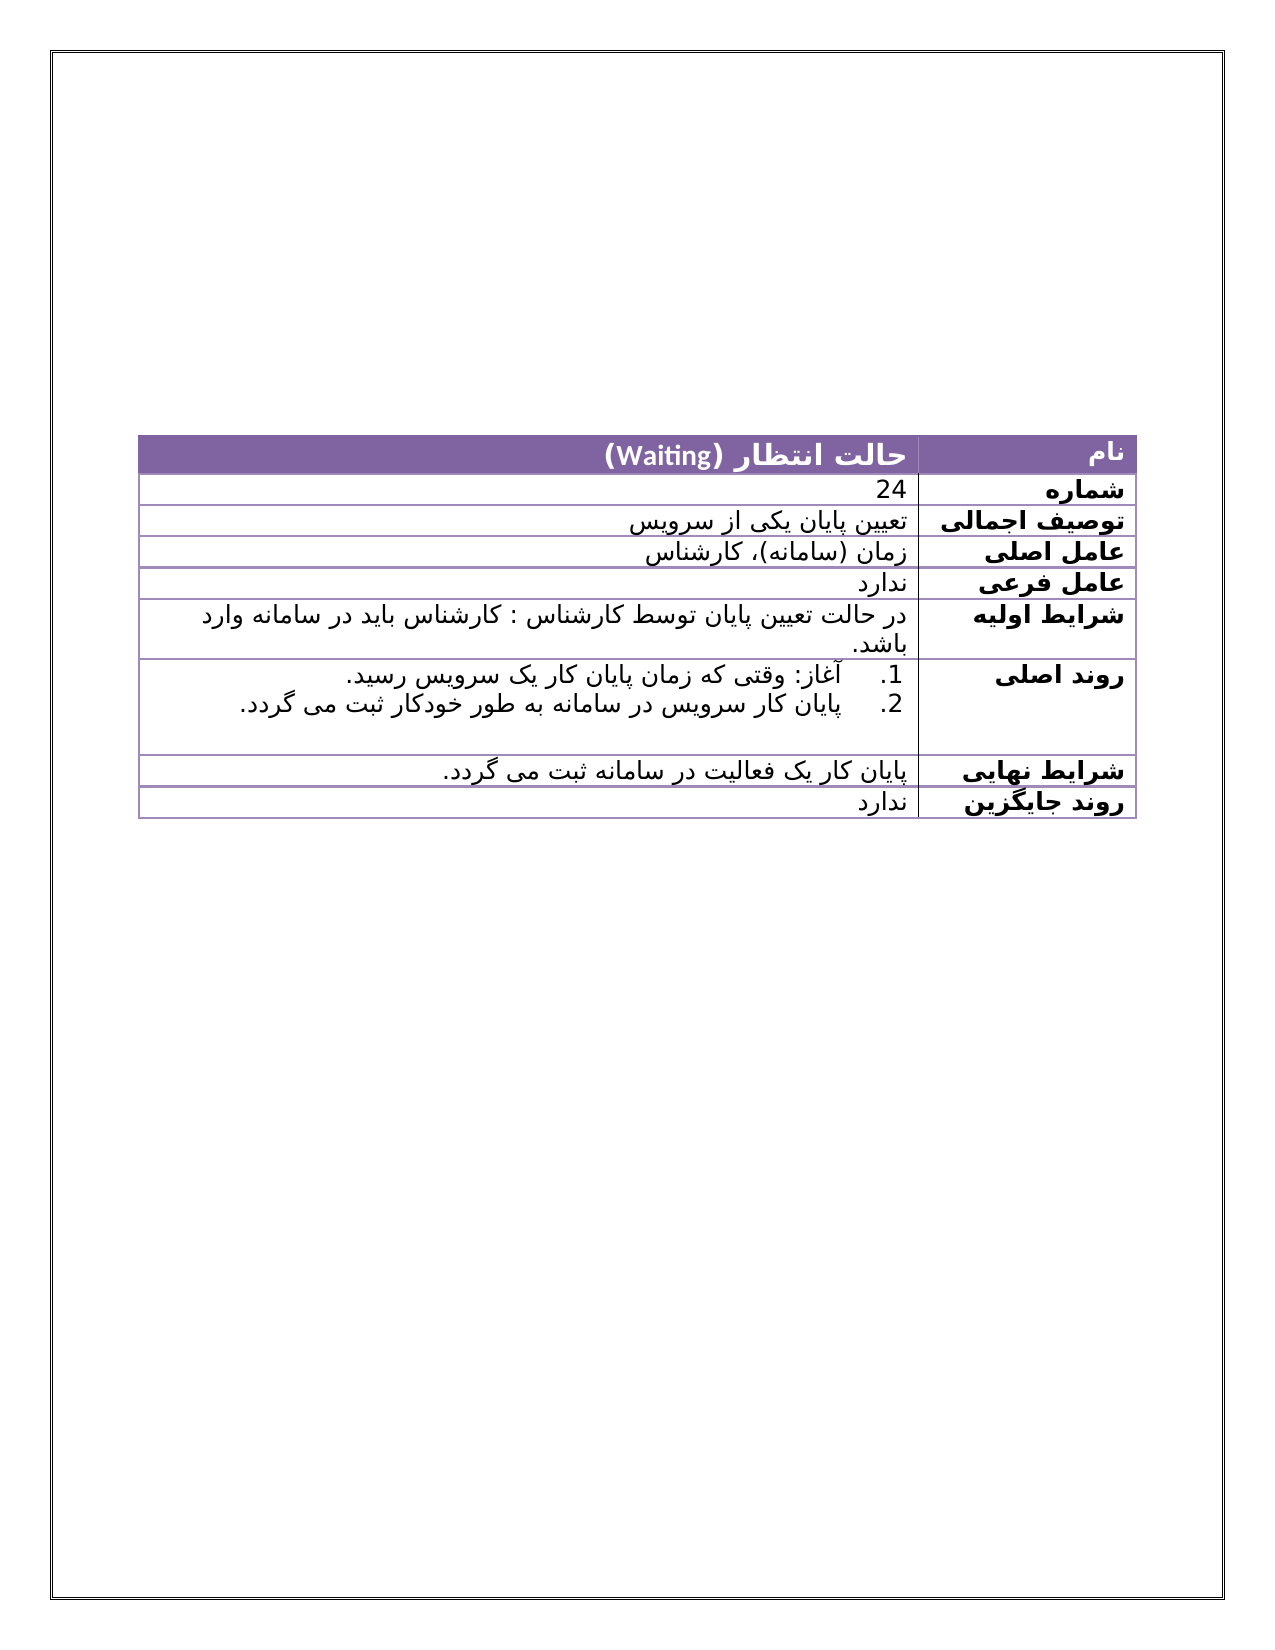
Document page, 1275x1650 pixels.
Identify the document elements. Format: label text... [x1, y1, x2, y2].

table_cell ندارد [140, 569, 918, 598]
table_cell پایان کار یک فعالیت در سامانه ثبت می گردد. [140, 756, 918, 785]
table_cell شماره [919, 475, 1135, 504]
table_cell شرایط اولیه [919, 600, 1135, 658]
table_cell در حالت تعیین پایان توسط کارشناس : کارشناس باید در سامانه وارد باشد. [140, 600, 918, 658]
table_cell آغاز: وقتی که زمان پایان کار یک سرویس رسید. پایان کار سرویس در سامانه به طور خودکار ثبت می گردد. [140, 660, 918, 754]
table_cell زمان (سامانه)، کارشناس [140, 537, 918, 566]
table_header حالت انتظار (Waiting) [140, 437, 918, 473]
table_cell روند جایگزین [919, 788, 1135, 817]
table_cell روند اصلی [919, 660, 1135, 754]
table_cell توصیف اجمالی [919, 506, 1135, 535]
table_cell تعیین پایان یکی از سرویس [140, 506, 918, 535]
table_cell 24 [140, 475, 918, 504]
table_cell عامل فرعی [919, 569, 1135, 598]
table_cell شرایط نهایی [919, 756, 1135, 785]
table_cell عامل اصلی [919, 537, 1135, 566]
table_header نام [919, 437, 1135, 473]
table_cell ندارد [140, 788, 918, 817]
